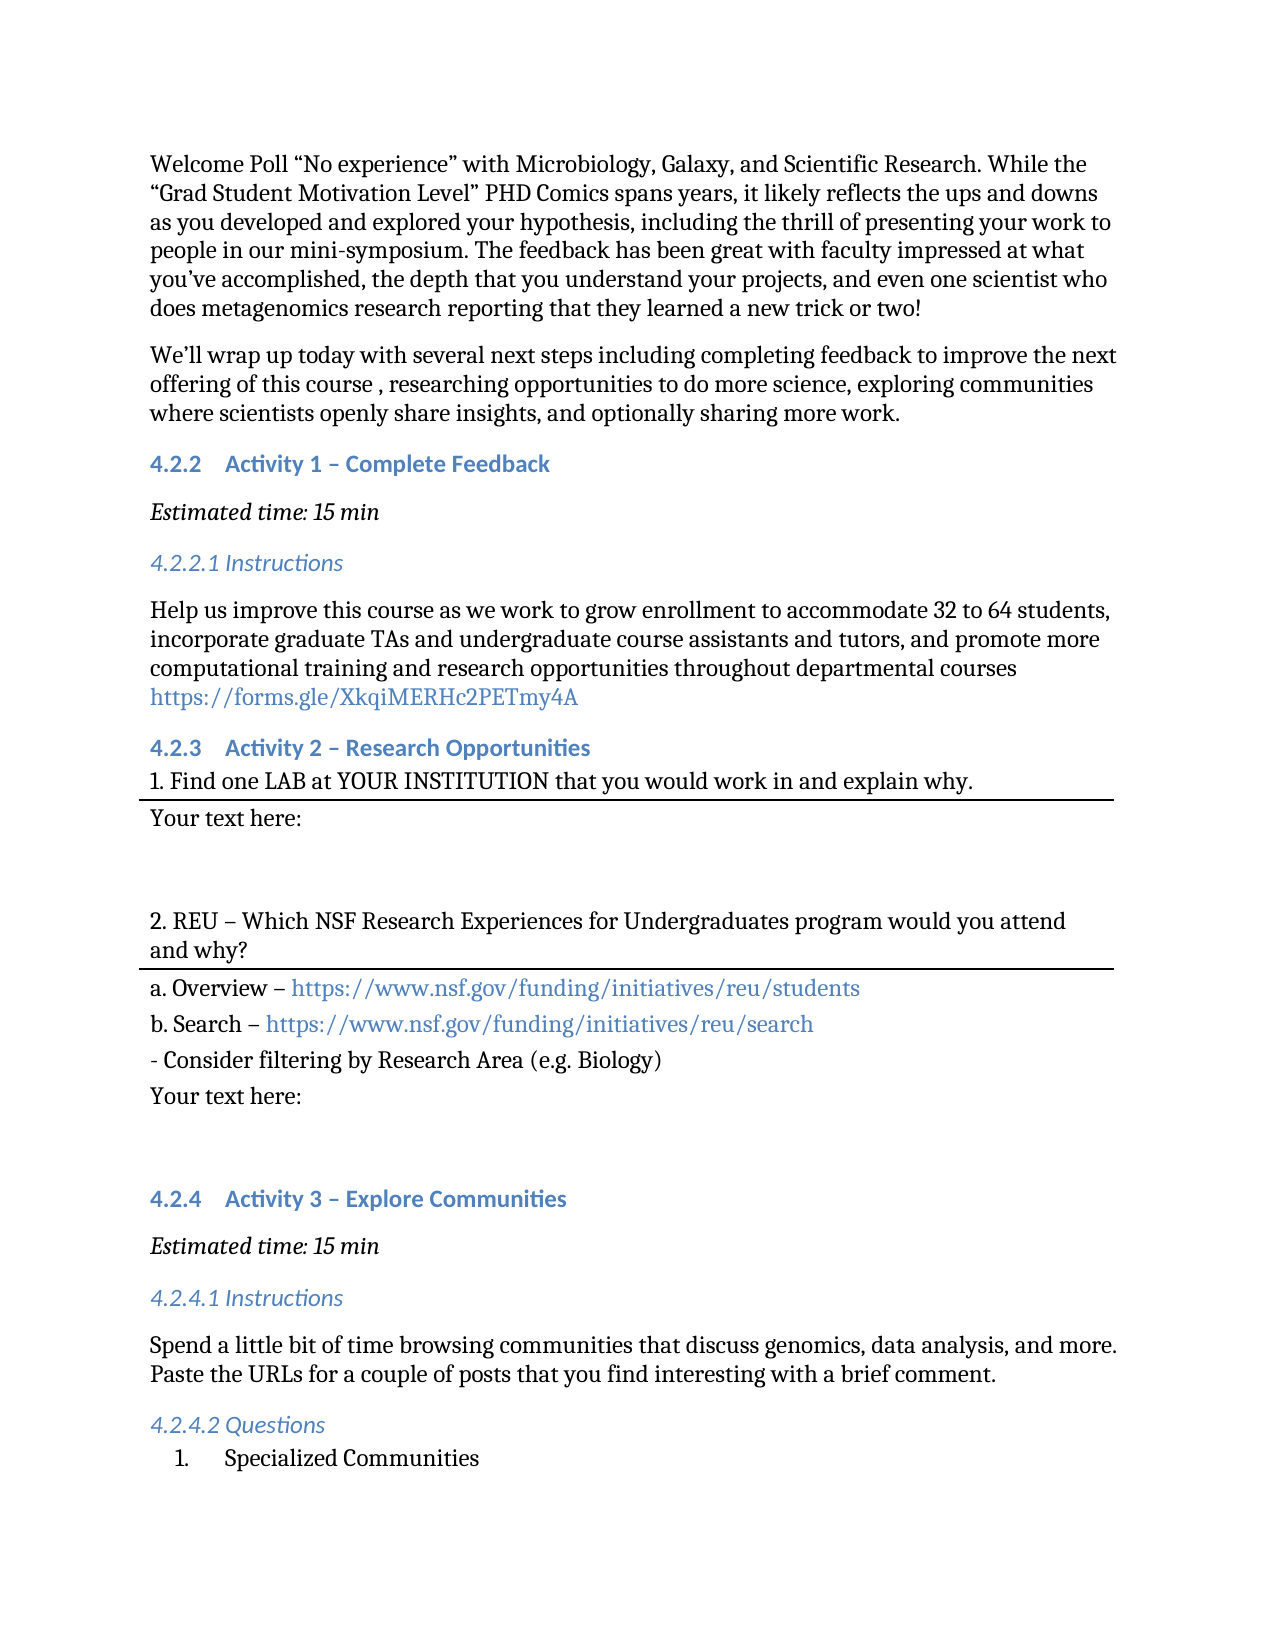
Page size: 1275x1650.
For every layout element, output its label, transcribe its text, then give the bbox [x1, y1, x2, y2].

text Estimated time: 15 min [150, 498, 1125, 526]
text We’ll wrap up today with several next steps including completing feedback to improve the next offering of this course , researching opportunities to do more science, exploring communities where scientists openly share insights, and optionally sharing more work. [150, 341, 1125, 427]
subtitle 4.2.4 Activity 3 – Explore Communities [150, 1183, 1125, 1213]
list Specialized Communities [175, 1444, 1125, 1472]
table_cell Your text here: [139, 1079, 1114, 1115]
table_cell b. Search – https://www.nsf.gov/funding/initiatives/reu/search [139, 1006, 1114, 1042]
text Spend a little bit of time browsing communities that discuss genomics, data analysis, and more. Paste the URLs for a couple of posts that you find interesting with a brief comment. [150, 1331, 1125, 1389]
table_cell a. Overview – https://www.nsf.gov/funding/initiatives/reu/students [139, 970, 1114, 1006]
subtitle 4.2.4.2 Questions [150, 1409, 1125, 1440]
text Help us improve this course as we work to grow enrollment to accommodate 32 to 64 students, incorporate graduate TAs and undergraduate course assistants and tutors, and promote more computational training and research opportunities throughout departmental courses https://forms.gle/XkqiMERHc2PETmy4A [150, 596, 1125, 711]
table_header 2. REU – Which NSF Research Experiences for Undergraduates program would you attend and why? [139, 903, 1114, 968]
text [150, 150, 1125, 322]
text Estimated time: 15 min [150, 1232, 1125, 1261]
table_cell - Consider filtering by Research Area (e.g. Biology) [139, 1042, 1114, 1078]
subtitle 4.2.2 Activity 1 – Complete Feedback [150, 448, 1125, 479]
subtitle 4.2.3 Activity 2 – Research Opportunities [150, 732, 1125, 763]
subtitle 4.2.4.1 Instructions [150, 1282, 1125, 1312]
table_cell Your text here: [139, 801, 1114, 837]
table_header 1. Find one LAB at YOUR INSTITUTION that you would work in and explain why. [139, 763, 1114, 799]
subtitle 4.2.2.1 Instructions [150, 547, 1125, 578]
